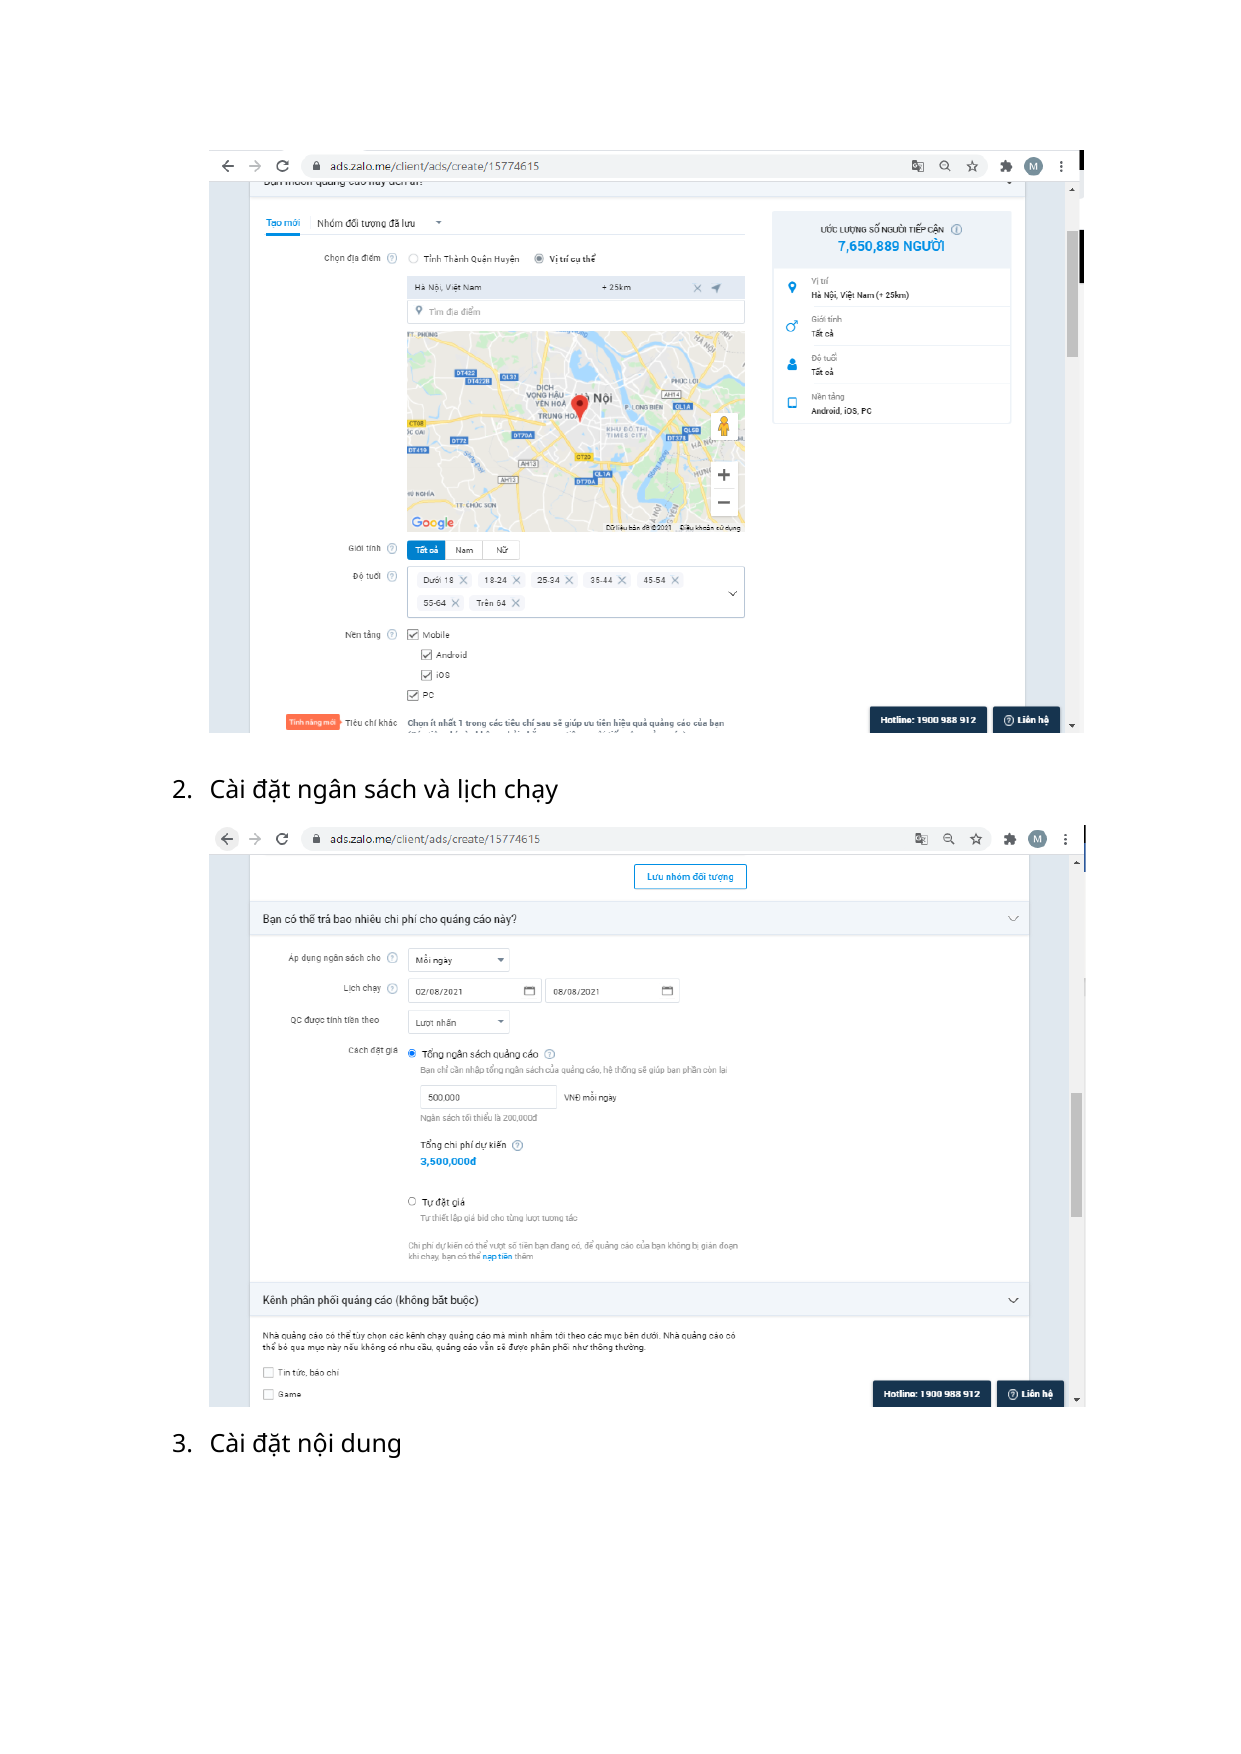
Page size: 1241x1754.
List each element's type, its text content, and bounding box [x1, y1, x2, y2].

picture [209, 150, 1084, 733]
list Cài đặt ngân sách và lịch chạy [172, 772, 1090, 806]
list Cài đặt nội dung [172, 1425, 1090, 1459]
picture [209, 825, 1086, 1407]
